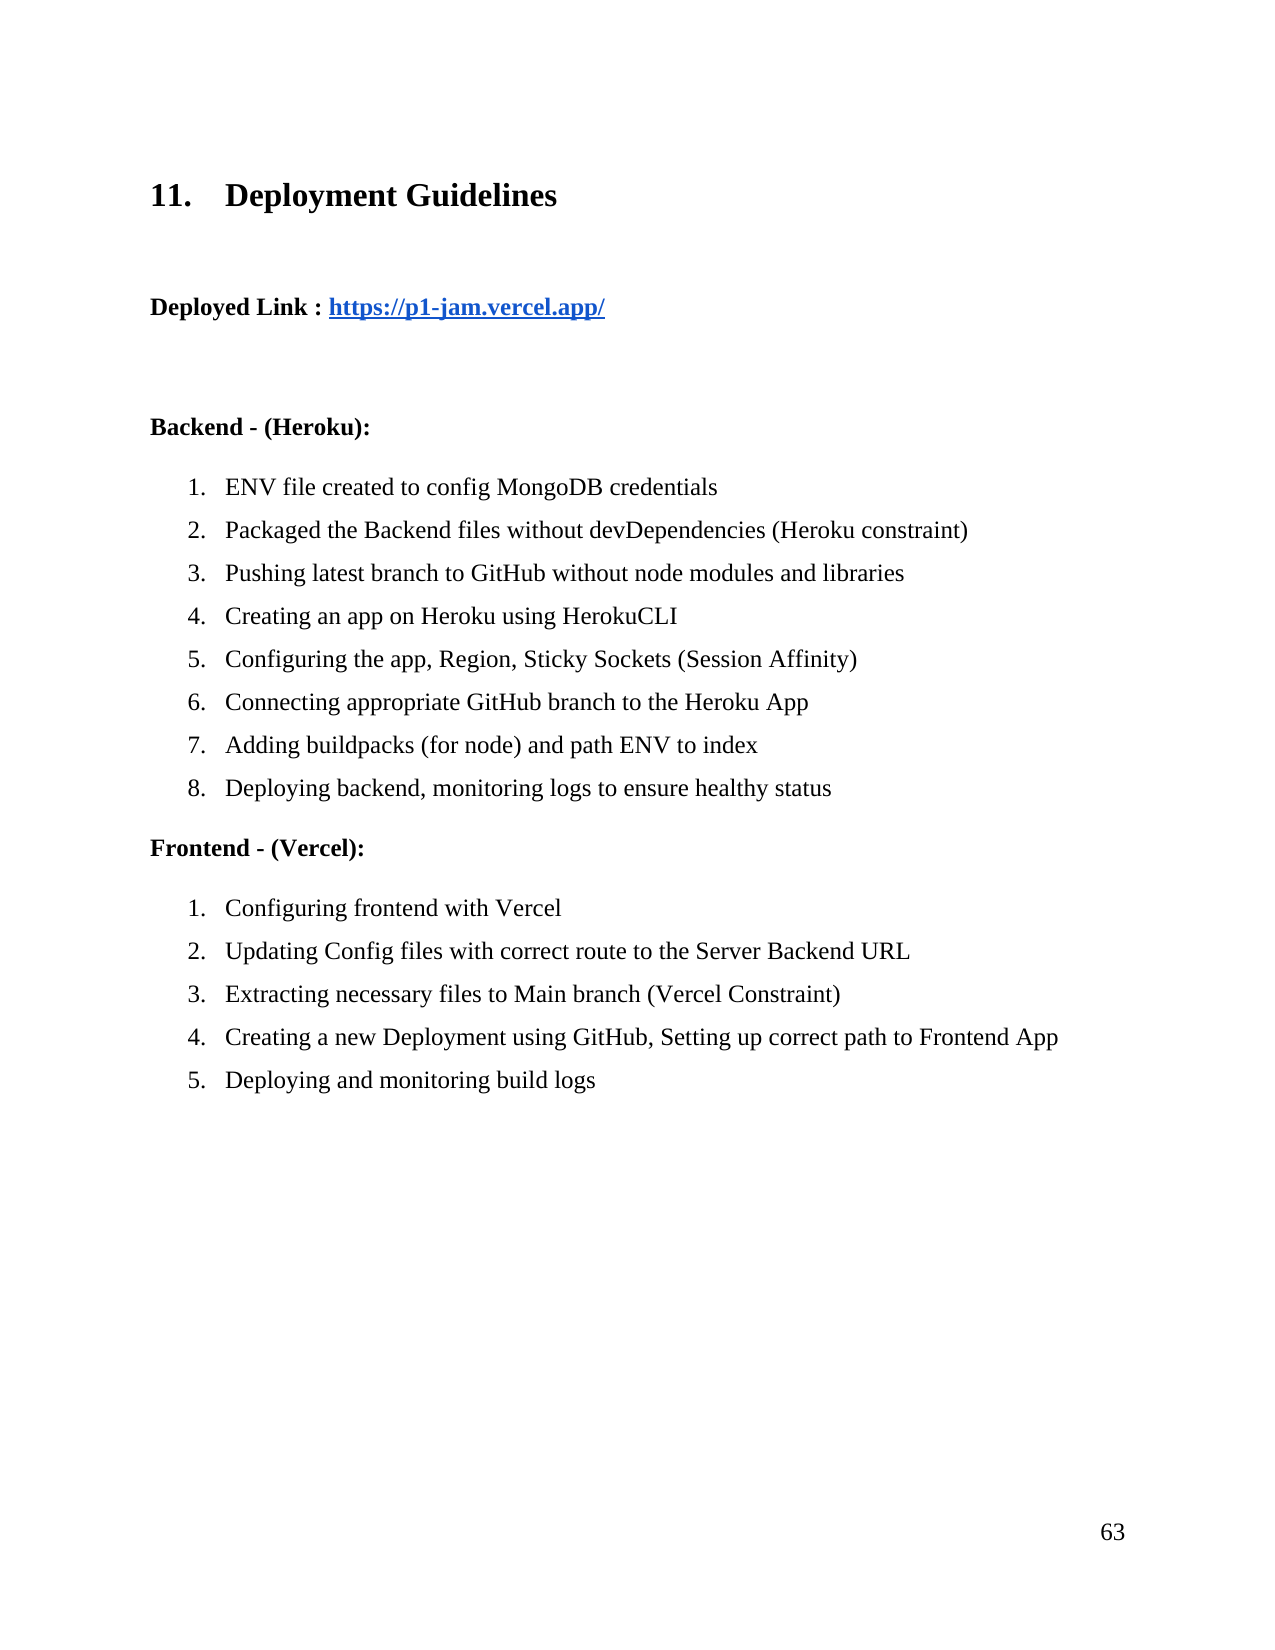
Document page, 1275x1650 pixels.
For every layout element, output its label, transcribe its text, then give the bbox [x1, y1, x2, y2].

text Backend - (Heroku): [150, 412, 1125, 441]
list Deploying backend, monitoring logs to ensure healthy status [187, 773, 1125, 802]
list Adding buildpacks (for node) and path ENV to index [187, 730, 1125, 759]
list Updating Config files with correct route to the Server Backend URL [187, 936, 1125, 965]
text Deployed Link : https://p1-jam.vercel.app/ [150, 292, 1125, 321]
list Creating a new Deployment using GitHub, Setting up correct path to Frontend App [187, 1022, 1125, 1051]
text Frontend - (Vercel): [150, 833, 1125, 862]
list ENV file created to config MongoDB credentials [187, 472, 1125, 500]
list Configuring the app, Region, Sticky Sockets (Session Affinity) [187, 644, 1125, 673]
list Packaged the Backend files without devDependencies (Heroku constraint) [187, 515, 1125, 543]
subtitle Deployment Guidelines [150, 175, 1125, 213]
list Pushing latest branch to GitHub without node modules and libraries [187, 558, 1125, 587]
list Deploying and monitoring build logs [187, 1066, 1125, 1094]
list Configuring frontend with Vercel [187, 893, 1125, 922]
list Creating an app on Heroku using HerokuCLI [187, 601, 1125, 630]
list Extracting necessary files to Main branch (Vercel Constraint) [187, 979, 1125, 1008]
list Connecting appropriate GitHub branch to the Heroku App [187, 687, 1125, 716]
